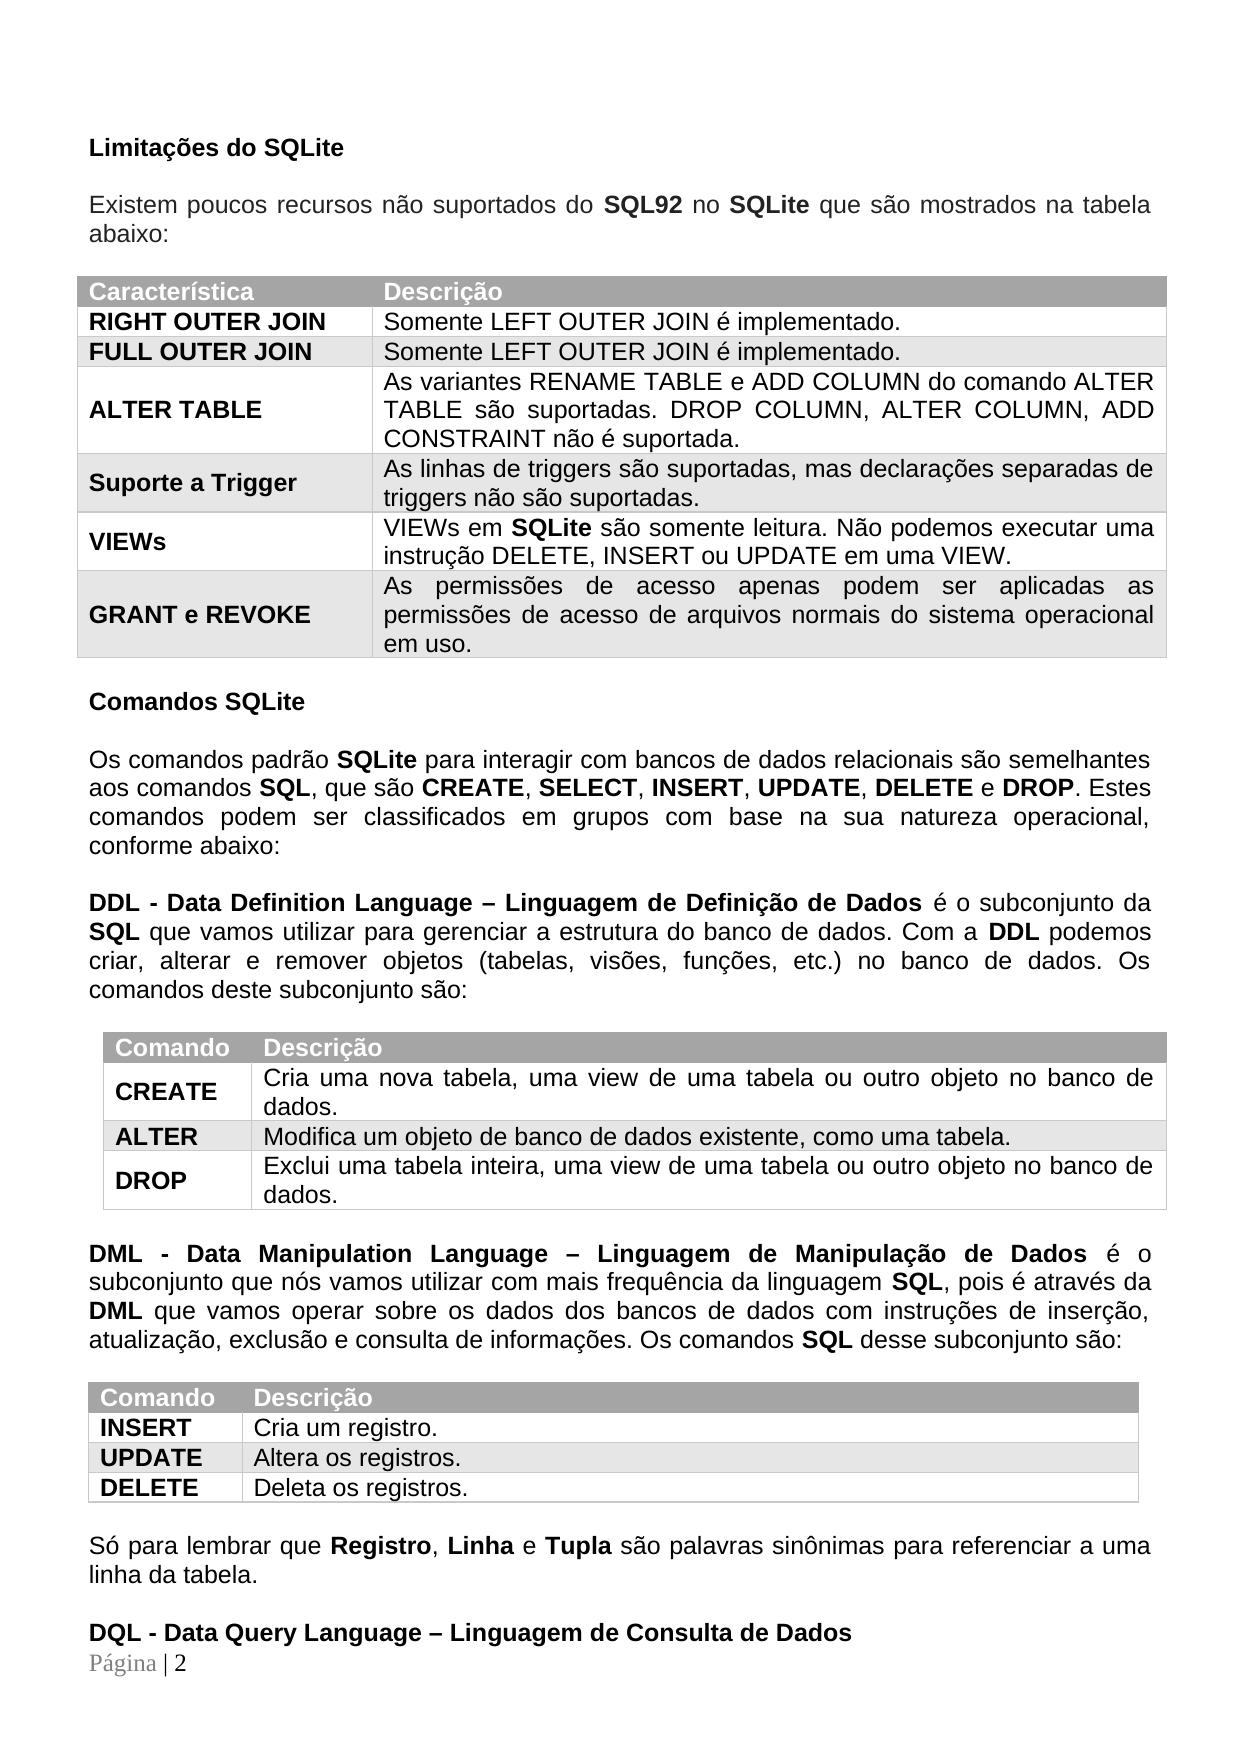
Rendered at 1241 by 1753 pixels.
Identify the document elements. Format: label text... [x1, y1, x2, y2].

table_header Descrição [243, 1383, 1138, 1412]
text DDL - Data Definition Language – Linguagem de Definição de Dados é o subconjunto da SQL que vamos utilizar para gerenciar a estrutura do banco de dados. Com a DDL podemos criar, alterar e remover objetos (tabelas, visões, funções, etc.) no banco de dados. Os comandos deste subconjunto são: [89, 888, 1152, 1003]
table_cell As variantes RENAME TABLE e ADD COLUMN do comando ALTER TABLE são suportadas. DROP COLUMN, ALTER COLUMN, ADD CONSTRAINT não é suportada. [373, 367, 1166, 453]
text Existem poucos recursos não suportados do SQL92 no SQLite que são mostrados na tabela abaixo: [89, 190, 1152, 247]
table_cell CREATE [104, 1063, 251, 1120]
table_cell Modifica um objeto de banco de dados existente, como uma tabela. [252, 1121, 1166, 1150]
text DQL - Data Query Language – Linguagem de Consulta de Dados [89, 1617, 1152, 1646]
text DML - Data Manipulation Language – Linguagem de Manipulação de Dados é o subconjunto que nós vamos utilizar com mais frequência da linguagem SQL, pois é através da DML que vamos operar sobre os dados dos bancos de dados com instruções de inserção, atualização, exclusão e consulta de informações. Os comandos SQL desse subconjunto são: [89, 1238, 1152, 1353]
table_cell RIGHT OUTER JOIN [78, 307, 372, 336]
text Os comandos padrão SQLite para interagir com bancos de dados relacionais são semelhantes aos comandos SQL, que são CREATE, SELECT, INSERT, UPDATE, DELETE e DROP. Estes comandos podem ser classificados em grupos com base na sua natureza operacional, conforme abaixo: [89, 744, 1152, 859]
table_cell ALTER TABLE [78, 367, 372, 453]
text Só para lembrar que Registro, Linha e Tupla são palavras sinônimas para referenciar a uma linha da tabela. [89, 1531, 1152, 1589]
table_cell Altera os registros. [243, 1443, 1138, 1472]
table_cell FULL OUTER JOIN [78, 337, 372, 366]
table_cell VIEWs em SQLite são somente leitura. Não podemos executar uma instrução DELETE, INSERT ou UPDATE em uma VIEW. [373, 513, 1166, 570]
table_header Característica [78, 277, 372, 306]
table_cell Exclui uma tabela inteira, uma view de uma tabela ou outro objeto no banco de dados. [252, 1151, 1166, 1209]
table_cell Cria uma nova tabela, uma view de uma tabela ou outro objeto no banco de dados. [252, 1063, 1166, 1120]
table_cell INSERT [89, 1413, 242, 1442]
table_cell Somente LEFT OUTER JOIN é implementado. [373, 307, 1166, 336]
table_cell Suporte a Trigger [78, 454, 372, 511]
table_header Descrição [373, 277, 1166, 306]
table_cell UPDATE [89, 1443, 242, 1472]
table_cell DELETE [89, 1473, 242, 1501]
subtitle Comandos SQLite [89, 687, 1152, 716]
table_cell VIEWs [78, 513, 372, 570]
table_cell ALTER [104, 1121, 251, 1150]
table_cell As permissões de acesso apenas podem ser aplicadas as permissões de acesso de arquivos normais do sistema operacional em uso. [373, 571, 1166, 657]
table_header Comando [104, 1033, 251, 1062]
table_cell Cria um registro. [243, 1413, 1138, 1442]
table_header Descrição [252, 1033, 1166, 1062]
table_cell Somente LEFT OUTER JOIN é implementado. [373, 337, 1166, 366]
subtitle Limitações do SQLite [89, 132, 1152, 161]
table_cell DROP [104, 1151, 251, 1209]
table_cell Deleta os registros. [243, 1473, 1138, 1501]
table_cell GRANT e REVOKE [78, 571, 372, 657]
table_header Comando [89, 1383, 242, 1412]
table_cell As linhas de triggers são suportadas, mas declarações separadas de triggers não são suportadas. [373, 454, 1166, 511]
